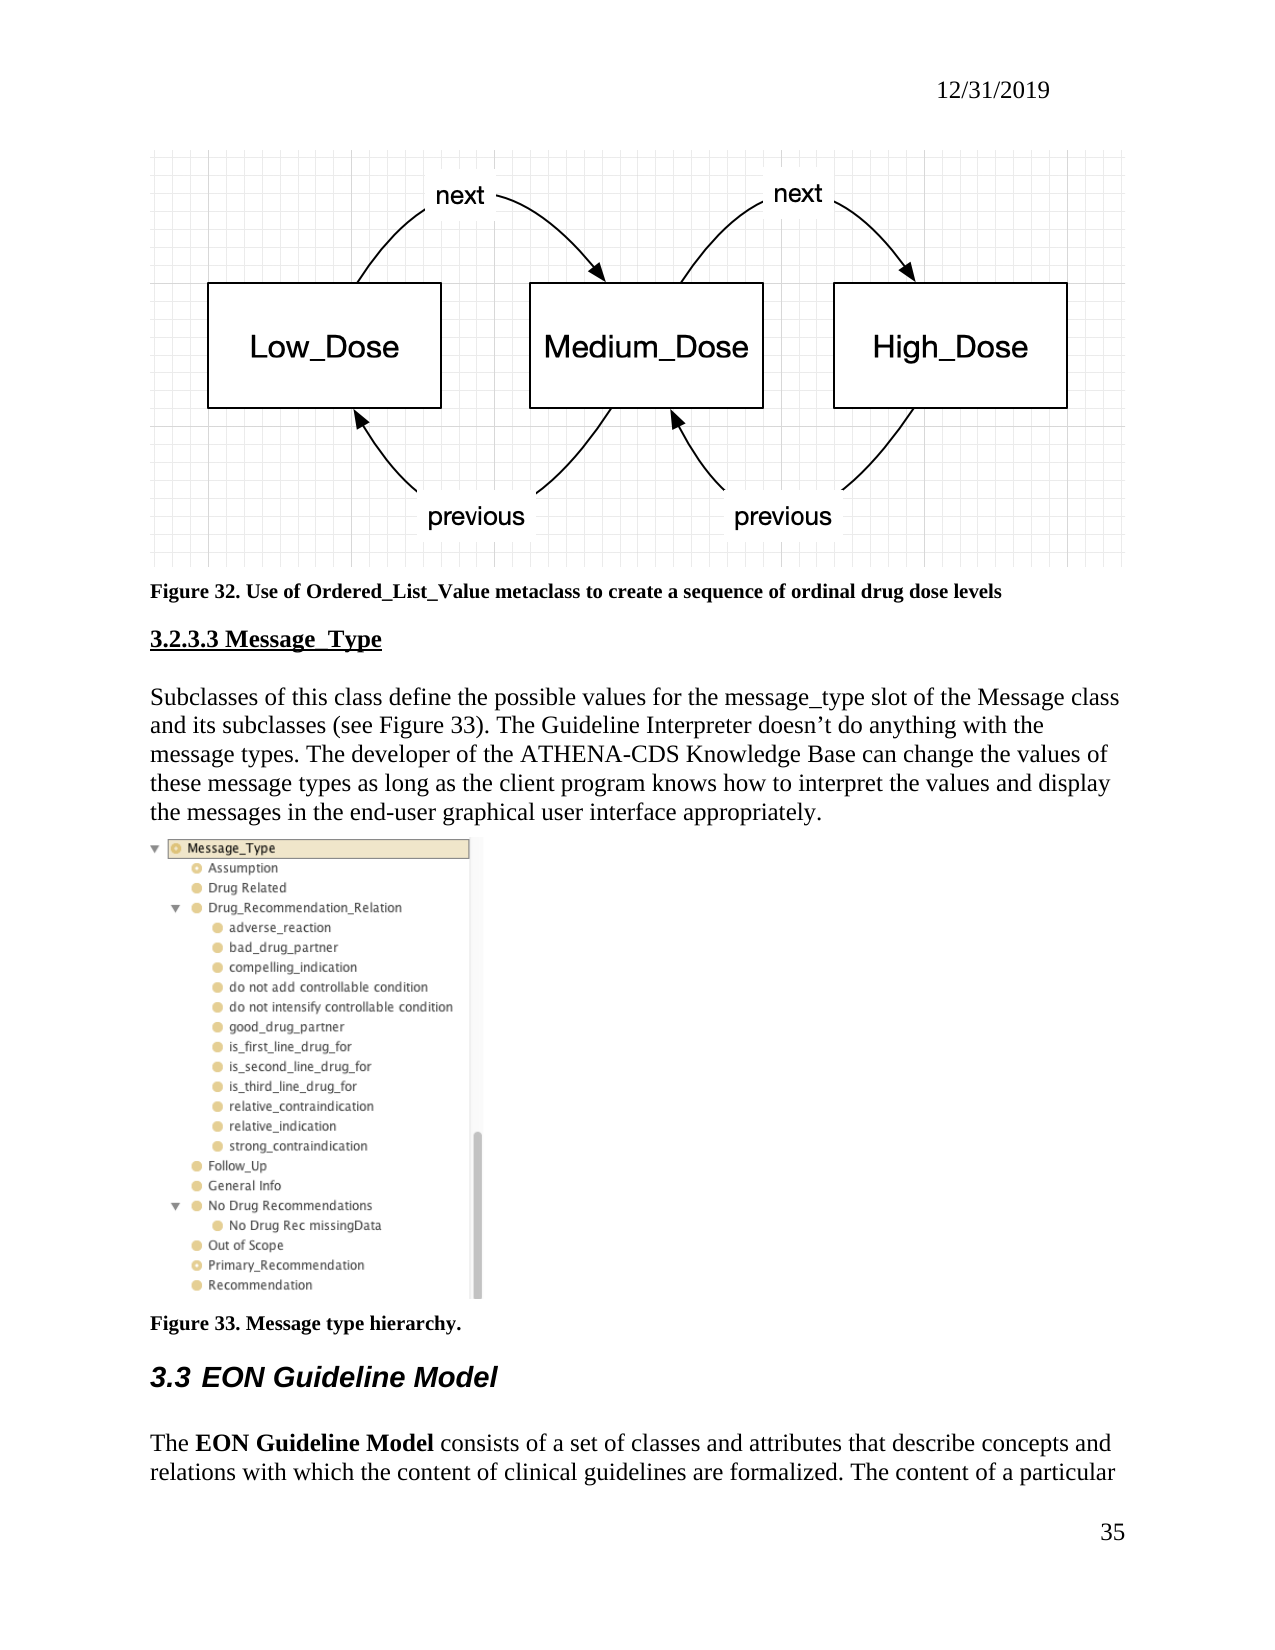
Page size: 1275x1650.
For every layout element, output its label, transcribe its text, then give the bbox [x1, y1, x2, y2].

text Subclasses of this class define the possible values for the message_type slot of the Message class and its subclasses (see Figure 33). The Guideline Interpreter doesn’t do anything with the message types. The developer of the ATHENA-CDS Knowledge Base can change the values of these message types as long as the client program knows how to interpret the values and display the messages in the end-user graphical user interface appropriately. [150, 682, 1125, 825]
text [150, 1428, 1125, 1486]
picture [150, 837, 484, 1299]
subtitle ​3.3​ EON Guideline Model [150, 1360, 1125, 1393]
subtitle ​3.2.3.3​ Message_Type [150, 624, 1125, 653]
picture [150, 150, 1125, 567]
